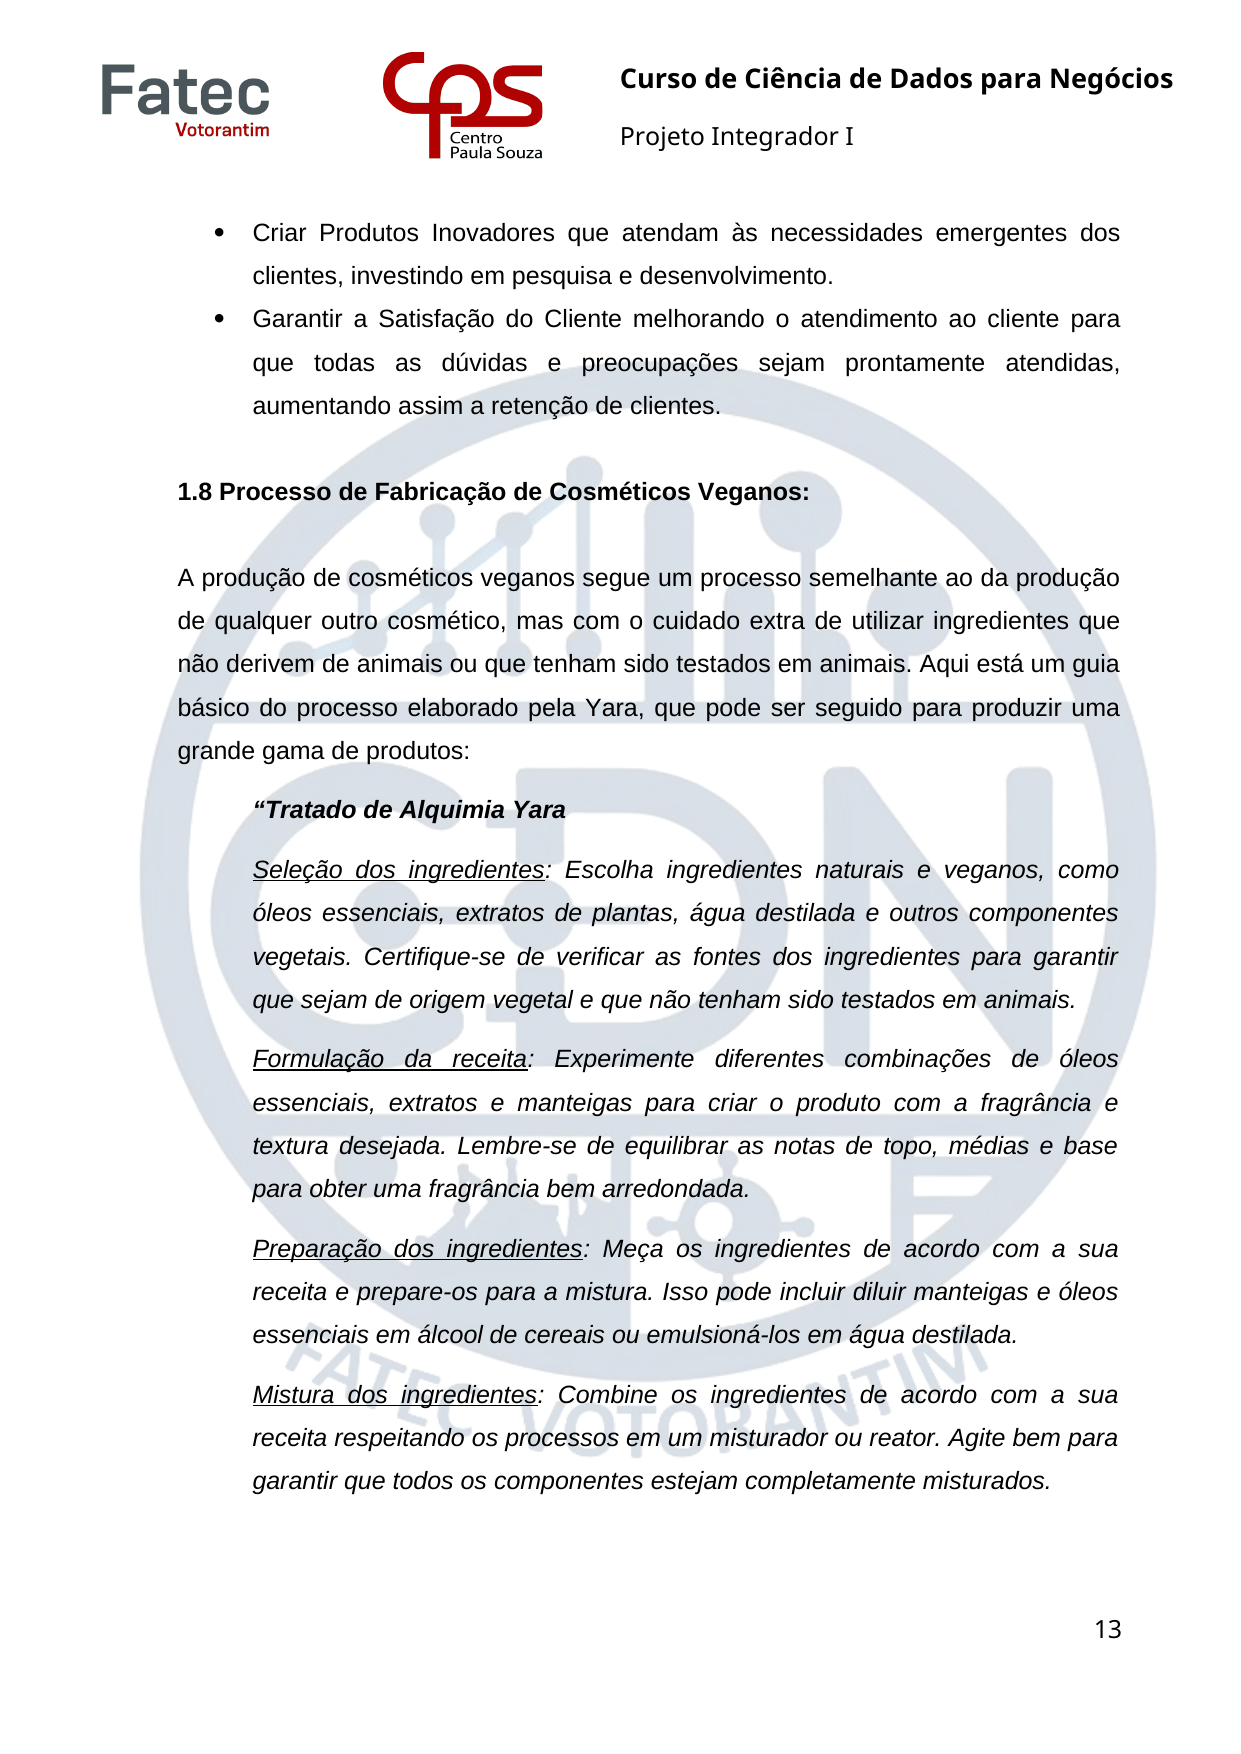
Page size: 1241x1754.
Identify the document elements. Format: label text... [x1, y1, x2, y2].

text Formulação da receita: Experimente diferentes combinações de óleos essenciais, extratos e manteigas para criar o produto com a fragrância e textura desejada. Lembre-se de equilibrar as notas de topo, médias e base para obter uma fragrância bem arredondada. [252, 1044, 1122, 1202]
text “Tratado de Alquimia Yara [177, 795, 1122, 824]
text Mistura dos ingredientes: Combine os ingredientes de acordo com a sua receita respeitando os processos em um misturador ou reator. Agite bem para garantir que todos os componentes estejam completamente misturados. [252, 1379, 1122, 1494]
text Preparação dos ingredientes: Meça os ingredientes de acordo com a sua receita e prepare-os para a mistura. Isso pode incluir diluir manteigas e óleos essenciais em álcool de cereais ou emulsioná-los em água destilada. [252, 1233, 1122, 1348]
list Criar Produtos Inovadores que atendam às necessidades emergentes dos clientes, investindo em pesquisa e desenvolvimento. [215, 218, 1122, 290]
text 1.8 Processo de Fabricação de Cosméticos Veganos: [177, 477, 1122, 506]
text Seleção dos ingredientes: Escolha ingredientes naturais e veganos, como óleos essenciais, extratos de plantas, água destilada e outros componentes vegetais. Certifique-se de verificar as fontes dos ingredientes para garantir que sejam de origem vegetal e que não tenham sido testados em animais. [252, 855, 1122, 1013]
picture [101, 52, 543, 169]
list Garantir a Satisfação do Cliente melhorando o atendimento ao cliente para que todas as dúvidas e preocupações sejam prontamente atendidas, aumentando assim a retenção de clientes. [215, 304, 1122, 419]
text A produção de cosméticos veganos segue um processo semelhante ao da produção de qualquer outro cosmético, mas com o cuidado extra de utilizar ingredientes que não derivem de animais ou que tenham sido testados em animais. Aqui está um guia básico do processo elaborado pela Yara, que pode ser seguido para produzir uma grande gama de produtos: [177, 563, 1122, 764]
